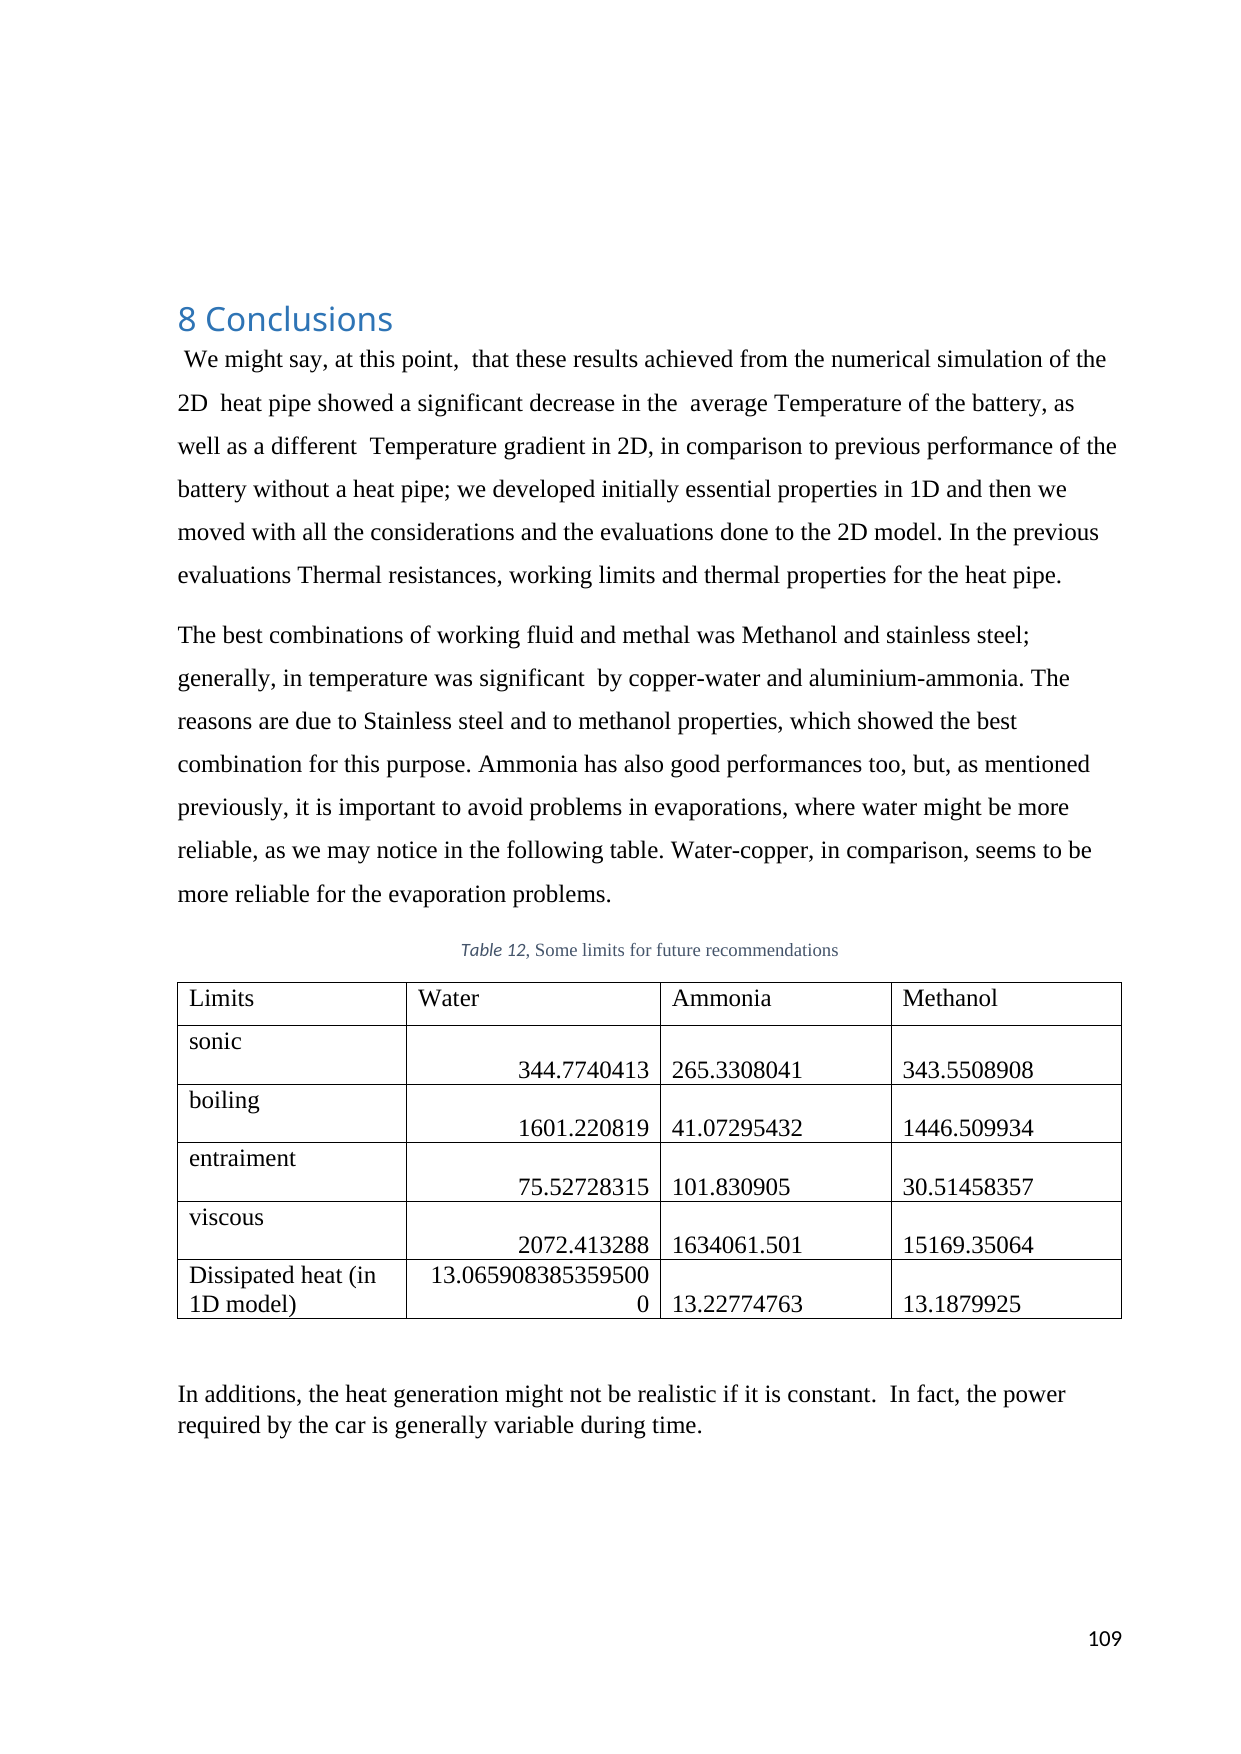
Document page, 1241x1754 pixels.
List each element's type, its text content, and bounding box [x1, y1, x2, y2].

text The best combinations of working fluid and methal was Methanol and stainless steel; generally, in temperature was significant by copper-water and aluminium-ammonia. The reasons are due to Stainless steel and to methanol properties, which showed the best combination for this purpose. Ammonia has also good performances too, but, as mentioned previously, it is important to avoid problems in evaporations, where water might be more reliable, as we may notice in the following table. Water-copper, in comparison, seems to be more reliable for the evaporation problems. [177, 620, 1122, 907]
table_cell 41.07295432 [661, 1085, 891, 1142]
text In additions, the heat generation might not be realistic if it is constant. In fact, the power required by the car is generally variable during time. [177, 1379, 1122, 1438]
table_cell Dissipated heat (in 1D model) [178, 1260, 406, 1318]
text We might say, at this point, that these results achieved from the numerical simulation of the 2D heat pipe showed a significant decrease in the average Temperature of the battery, as well as a different Temperature gradient in 2D, in comparison to previous performance of the battery without a heat pipe; we developed initially essential properties in 1D and then we moved with all the considerations and the evaluations done to the 2D model. In the previous evaluations Thermal resistances, working limits and thermal properties for the heat pipe. [177, 344, 1122, 589]
table_cell 30.51458357 [892, 1143, 1121, 1201]
table_cell 343.5508908 [892, 1026, 1121, 1084]
table_header Water [407, 983, 660, 1025]
table_cell 1601.220819 [407, 1085, 660, 1142]
table_cell 75.52728315 [407, 1143, 660, 1201]
table_cell viscous [178, 1202, 406, 1259]
table_cell boiling [178, 1085, 406, 1142]
subtitle 8 Conclusions [177, 296, 1122, 341]
table_header Limits [178, 983, 406, 1025]
table_cell 2072.413288 [407, 1202, 660, 1259]
table_cell 344.7740413 [407, 1026, 660, 1084]
table_header Methanol [892, 983, 1121, 1025]
table_cell 1446.509934 [892, 1085, 1121, 1142]
table_header Ammonia [661, 983, 891, 1025]
table_cell 13.1879925 [892, 1260, 1121, 1318]
text Table 12, Some limits for future recommendations [177, 938, 1122, 961]
table_cell 1634061.501 [661, 1202, 891, 1259]
table_cell 265.3308041 [661, 1026, 891, 1084]
table_cell 101.830905 [661, 1143, 891, 1201]
table_cell 13.22774763 [661, 1260, 891, 1318]
table_cell 13.0659083853595000 [407, 1260, 660, 1318]
table_cell 15169.35064 [892, 1202, 1121, 1259]
table_cell entraiment [178, 1143, 406, 1201]
table_cell sonic [178, 1026, 406, 1084]
